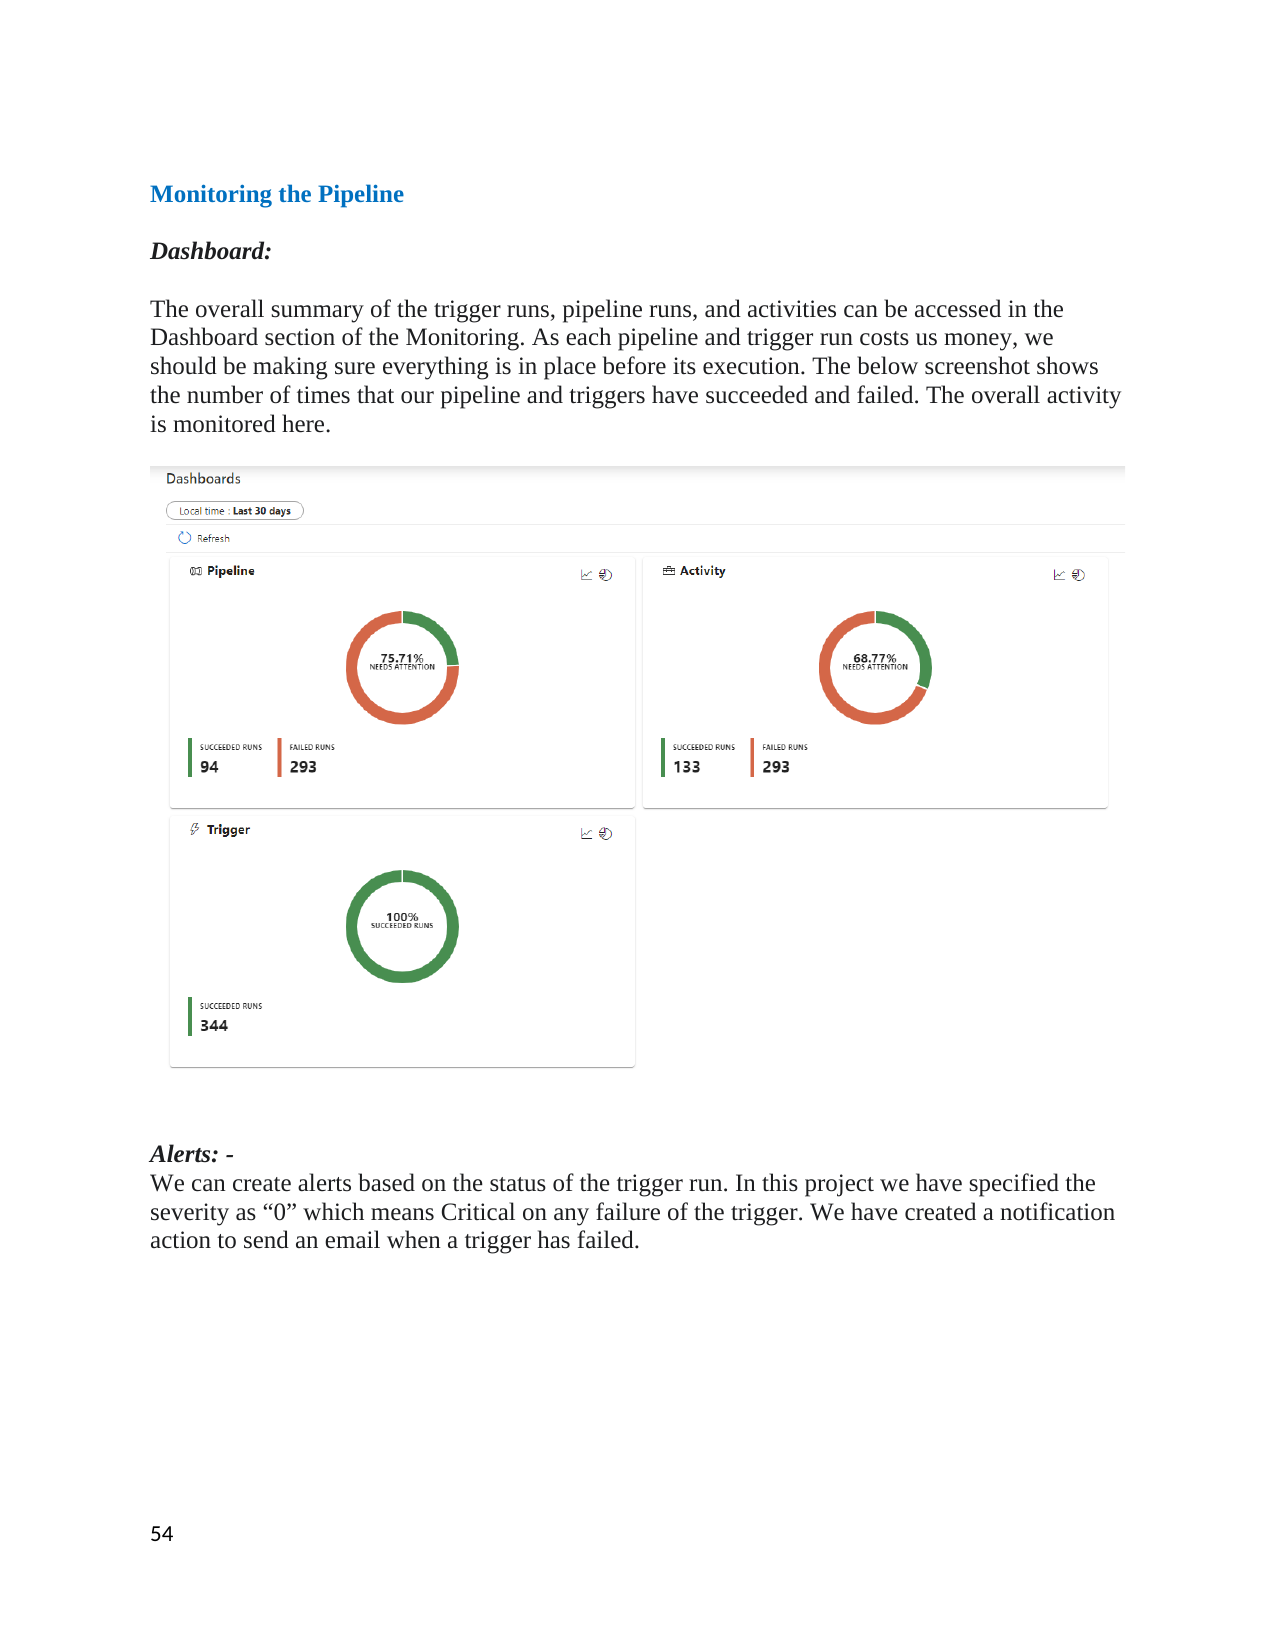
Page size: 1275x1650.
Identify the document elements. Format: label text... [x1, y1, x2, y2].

text The overall summary of the trigger runs, pipeline runs, and activities can be accessed in the Dashboard section of the Monitoring. As each pipeline and trigger run costs us money, we should be making sure everything is in place before its execution. The below screenshot shows the number of times that our pipeline and triggers have succeeded and failed. The overall activity is monitored here. [150, 294, 1125, 437]
text Dashboard: [150, 236, 1125, 265]
text Monitoring the Pipeline [150, 179, 1125, 207]
text Alerts: - [150, 1139, 1125, 1168]
picture [150, 466, 1125, 1082]
text We can create alerts based on the status of the trigger run. In this project we have specified the severity as “0” which means Critical on any failure of the trigger. We have created a notification action to send an email when a trigger has failed. [150, 1168, 1125, 1254]
